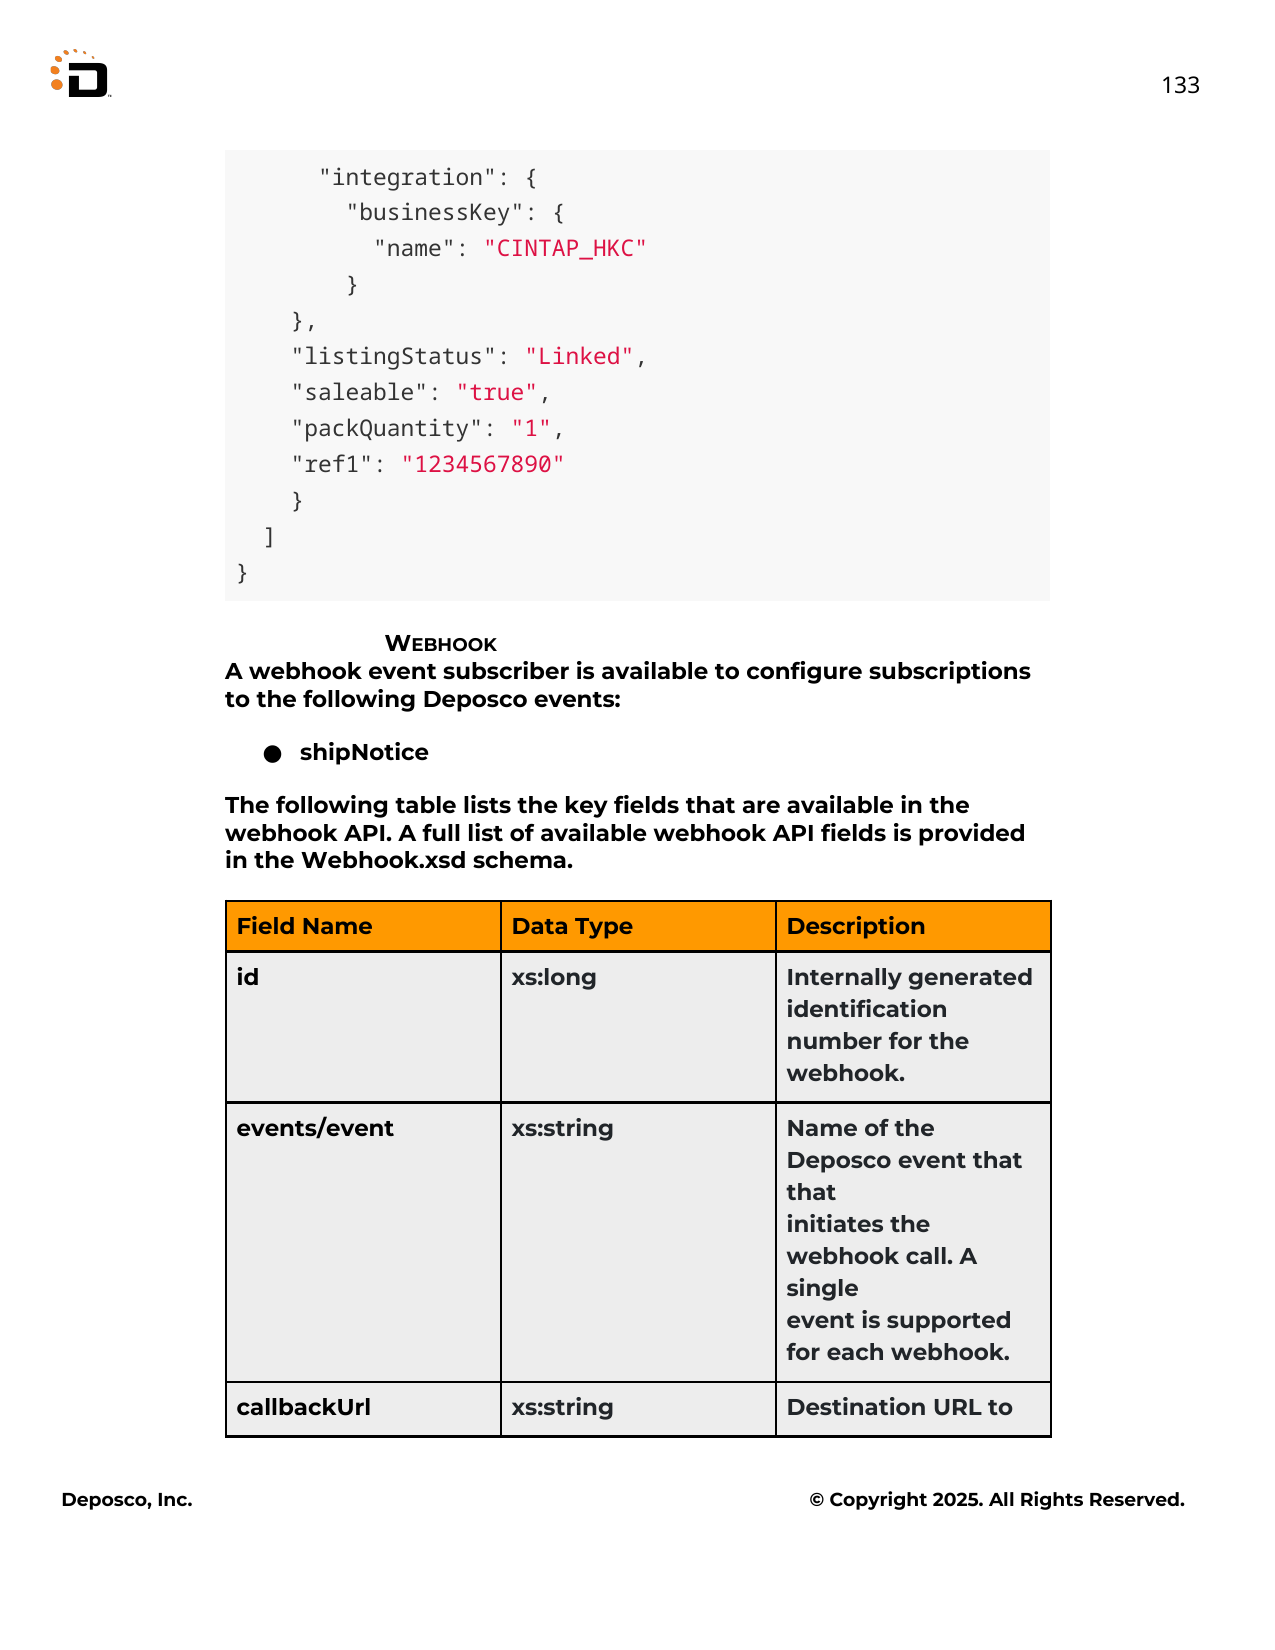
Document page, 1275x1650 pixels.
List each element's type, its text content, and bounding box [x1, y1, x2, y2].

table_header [225, 150, 1050, 601]
list shipNotice [262, 738, 1050, 766]
text A webhook event subscriber is available to configure subscriptions to the following Deposco events: [225, 657, 1050, 713]
table_header Data Type [502, 902, 775, 950]
table_header Field Name [227, 902, 500, 950]
subtitle Webhook [384, 629, 1050, 657]
table_cell xs:string [502, 1104, 775, 1381]
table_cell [777, 1383, 1050, 1435]
table_header Description [777, 902, 1050, 950]
picture [50, 49, 112, 97]
table_cell Name of the Deposco event that that initiates the webhook call. A single event is supported for each webhook. [777, 1104, 1050, 1381]
table_cell events/event [227, 1104, 500, 1381]
text The following table lists the key fields that are available in the webhook API. A full list of available webhook API fields is provided in the Webhook.xsd schema. [225, 791, 1050, 874]
table_cell xs:string [502, 1383, 775, 1435]
table_cell xs:long [502, 953, 775, 1101]
table_cell id [227, 953, 500, 1101]
table_cell Internally generated identification number for the webhook. [777, 953, 1050, 1101]
table_cell callbackUrl [227, 1383, 500, 1435]
